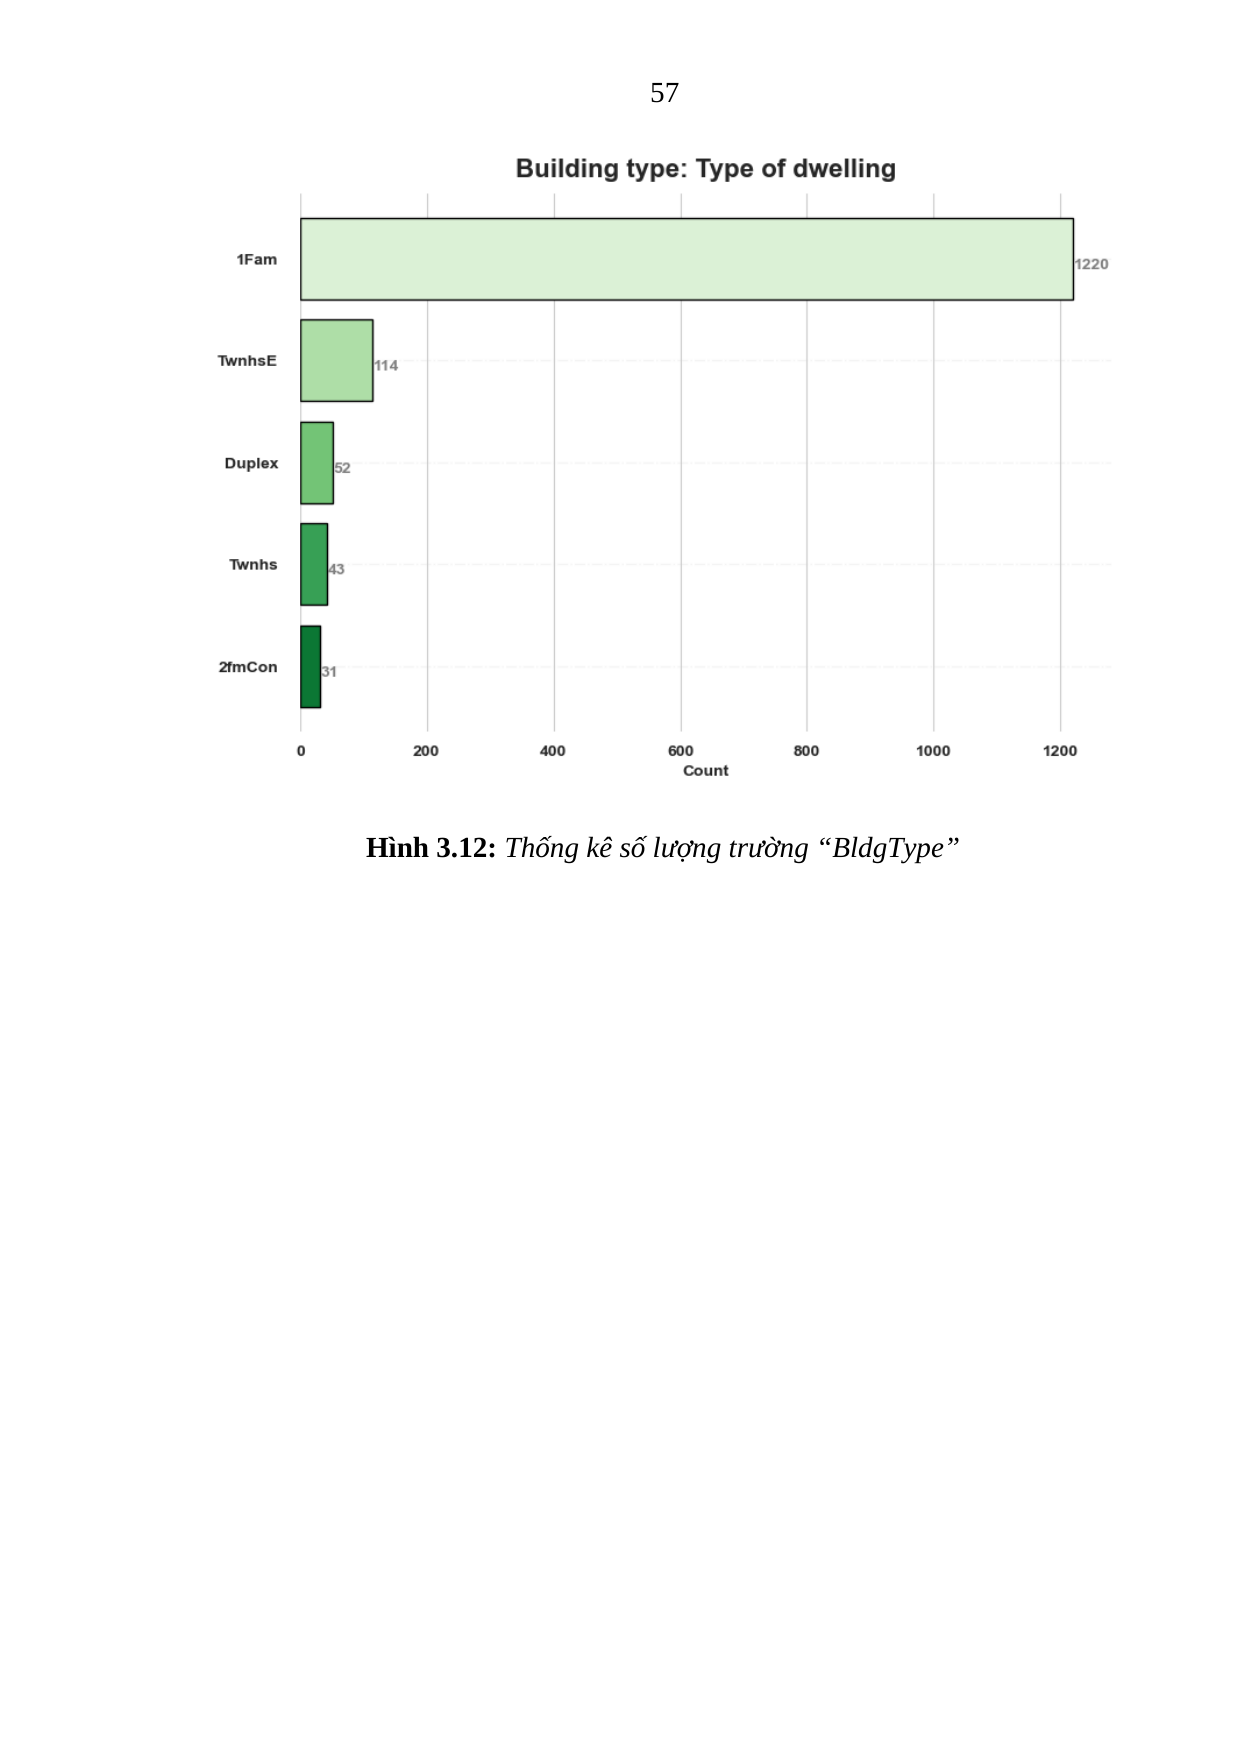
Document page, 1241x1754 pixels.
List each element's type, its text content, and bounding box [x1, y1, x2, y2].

text Thống kê số lượng trường “BldgType” [207, 830, 1122, 864]
picture [206, 147, 1123, 791]
